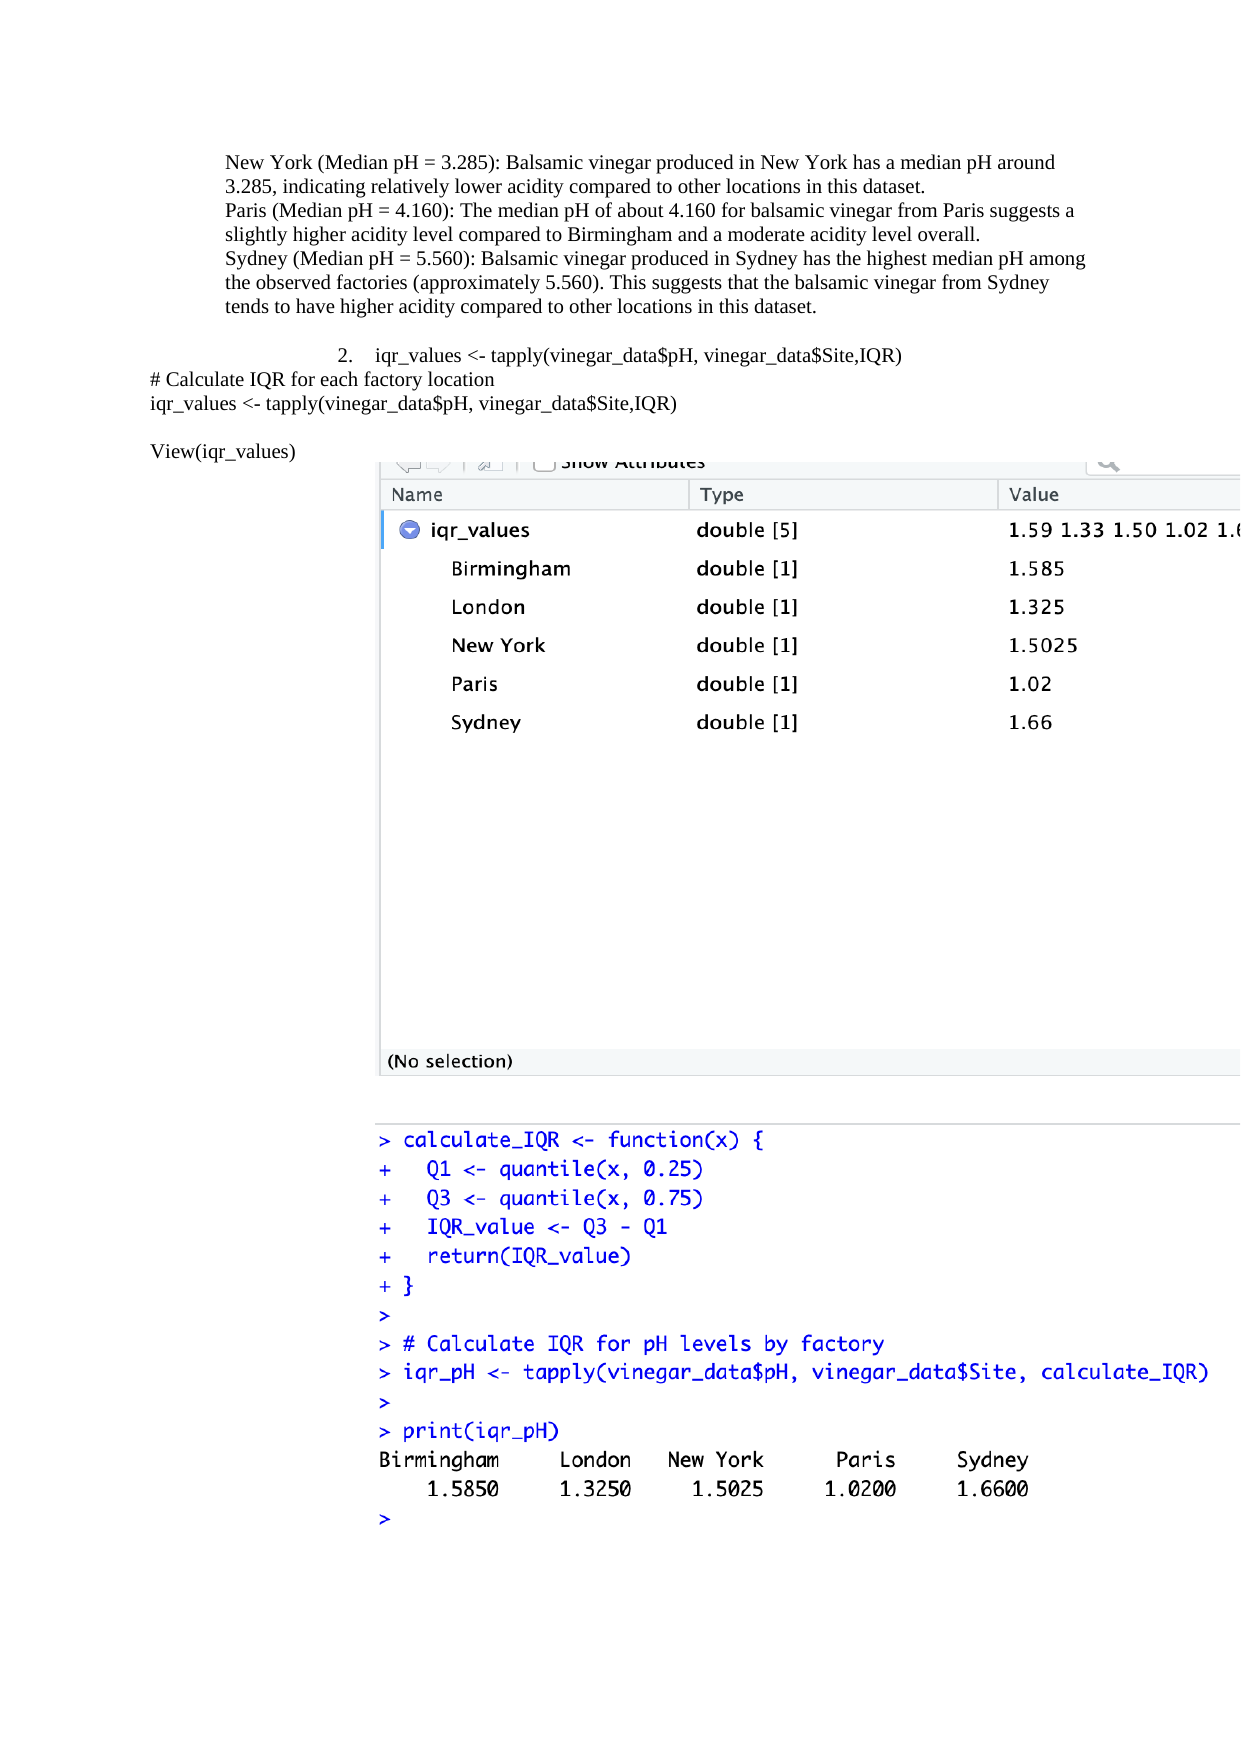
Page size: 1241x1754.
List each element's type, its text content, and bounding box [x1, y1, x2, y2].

list Sydney (Median pH = 5.560): Balsamic vinegar produced in Sydney has the highest median pH among the observed factories (approximately 5.560). This suggests that the balsamic vinegar from Sydney tends to have higher acidity compared to other locations in this dataset. [225, 246, 1090, 318]
list iqr_values <- tapply(vinegar_data$pH, vinegar_data$Site,IQR) [337, 342, 1090, 367]
list New York (Median pH = 3.285): Balsamic vinegar produced in New York has a median pH around 3.285, indicating relatively lower acidity compared to other locations in this dataset. [225, 150, 1090, 198]
text # Calculate IQR for each factory location [150, 367, 1090, 391]
picture [375, 462, 1241, 1076]
text View(iqr_values) [150, 439, 1090, 463]
text iqr_values <- tapply(vinegar_data$pH, vinegar_data$Site,IQR) [150, 391, 1090, 415]
picture [375, 1123, 1241, 1546]
list Paris (Median pH = 4.160): The median pH of about 4.160 for balsamic vinegar from Paris suggests a slightly higher acidity level compared to Birmingham and a moderate acidity level overall. [225, 198, 1090, 246]
